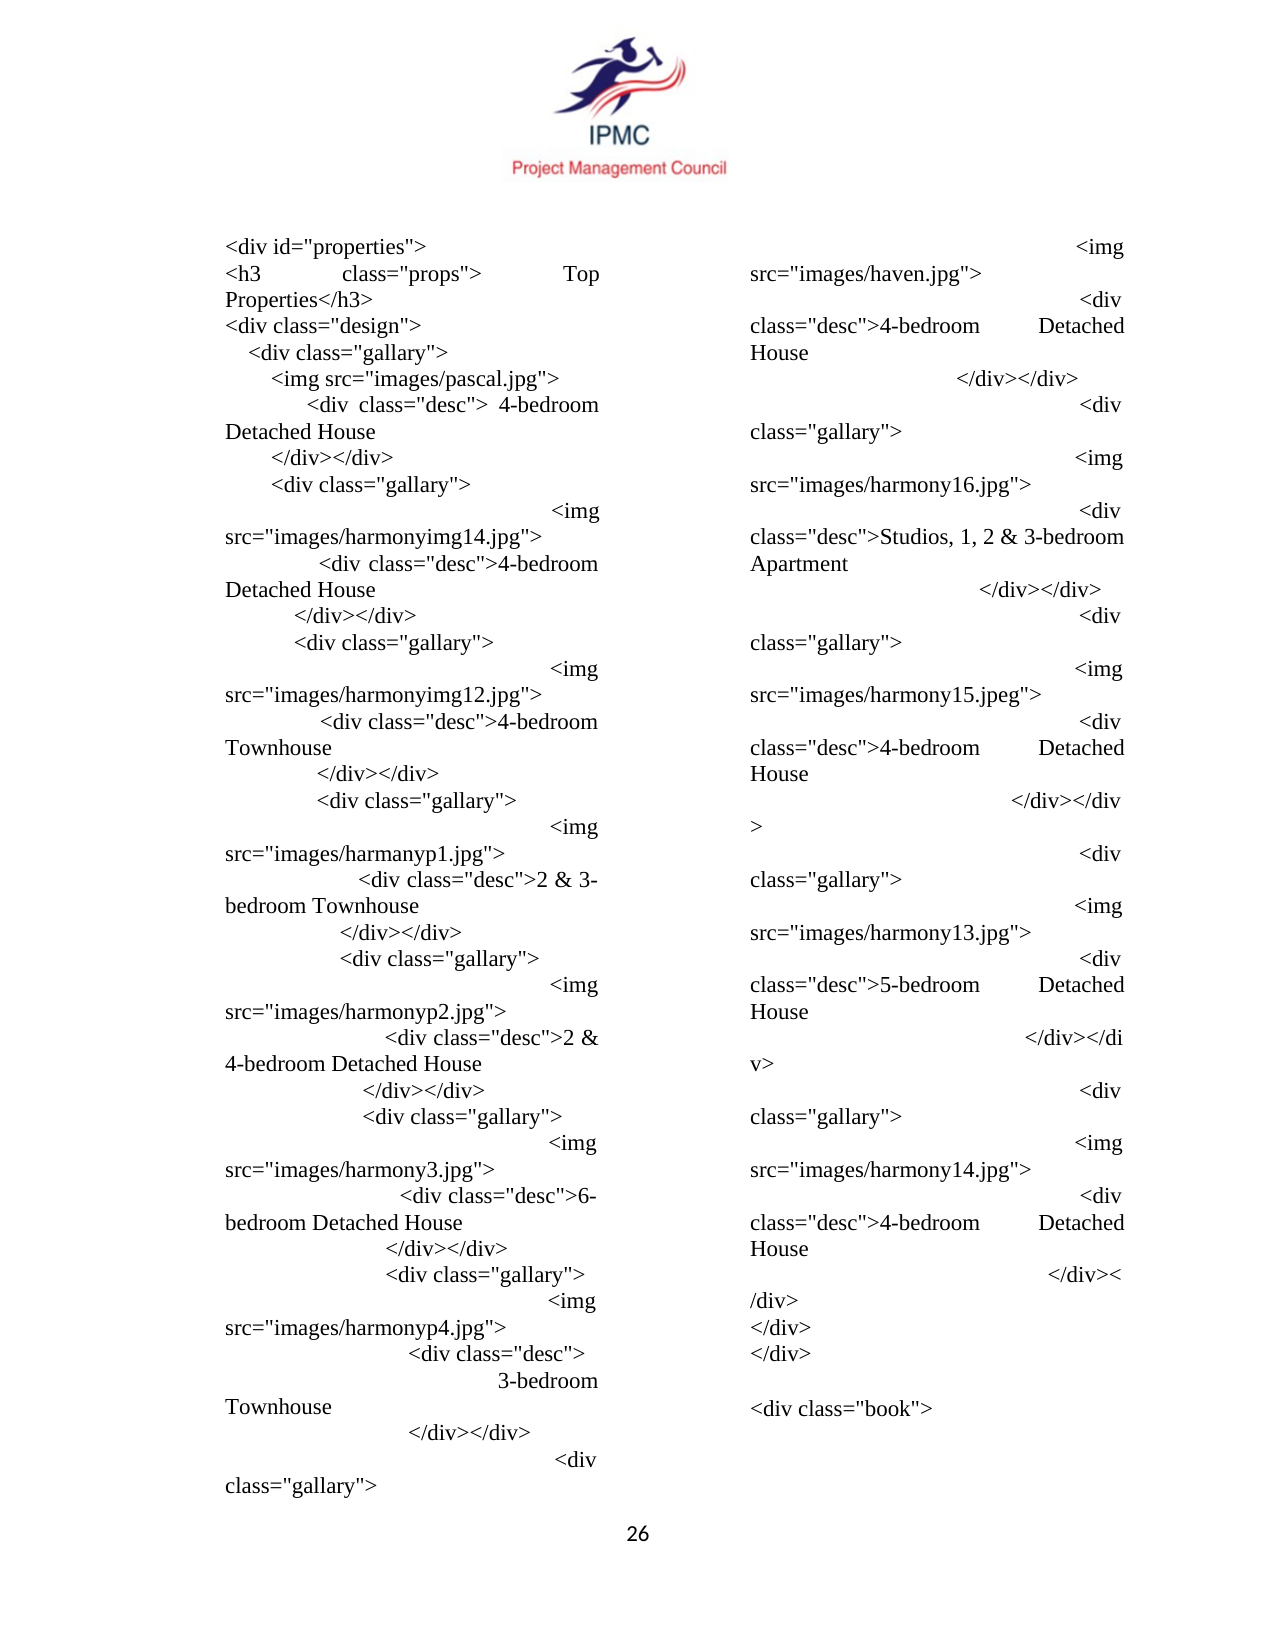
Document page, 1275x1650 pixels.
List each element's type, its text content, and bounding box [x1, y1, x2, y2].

list <img src="images/haven.jpg"> [750, 233, 1125, 286]
list <img src="images/harmonyp2.jpg"> [225, 971, 600, 1024]
list <div class="desc">4-bedroom Townhouse [225, 708, 600, 761]
list <div class="desc">4-bedroom Detached House [750, 286, 1125, 365]
list <img src="images/harmony16.jpg"> [750, 444, 1125, 497]
list <div class="desc">6-bedroom Detached House [225, 1182, 600, 1235]
list </div></div> [750, 365, 1125, 392]
list <img src="images/harmony14.jpg"> [750, 1129, 1125, 1182]
list <div class="gallary"> [225, 1103, 600, 1129]
list <div class="gallary"> [225, 945, 600, 971]
list </div> [750, 1314, 1125, 1340]
list <div class="desc">2 & 3-bedroom Townhouse [225, 866, 600, 919]
list </div> [750, 1340, 1125, 1367]
list <div class="gallary"> [225, 1261, 600, 1288]
list <img src="images/harmony13.jpg"> [750, 892, 1125, 945]
list <img src="images/harmonyimg12.jpg"> [225, 655, 600, 708]
list </div></div> [750, 1024, 1125, 1077]
list <img src="images/harmonyimg14.jpg"> [225, 497, 600, 550]
list <div class="gallary"> [750, 839, 1125, 892]
list </div></div> [750, 1261, 1125, 1314]
list <div class="gallary"> [750, 1077, 1125, 1129]
list </div></div> [225, 761, 600, 787]
list <img src="images/harmonyp4.jpg"> [225, 1288, 600, 1340]
list </div></div> [225, 1077, 600, 1103]
list <div class="desc">2 & 4-bedroom Detached House [225, 1024, 600, 1077]
list <div class="desc"> [225, 1340, 600, 1367]
list <div class="gallary"> [225, 787, 600, 813]
list <div class="desc">4-bedroom Detached House [750, 708, 1125, 787]
list </div></div> [225, 444, 600, 471]
list <div class="desc">4-bedroom Detached House [750, 1182, 1125, 1261]
list <div class="book"> [750, 1395, 1125, 1421]
list </div></div> [225, 919, 600, 945]
list </div></div> [225, 1419, 600, 1446]
list </div></div> [750, 787, 1125, 839]
list <div class="desc"> 4-bedroom Detached House [225, 392, 600, 444]
list <img src="images/harmanyp1.jpg"> [225, 813, 600, 866]
list <div class="gallary"> [225, 339, 600, 365]
list <img src="images/harmony3.jpg"> [225, 1129, 600, 1182]
list <div class="design"> [225, 312, 600, 339]
list <div class="gallary"> [225, 629, 600, 655]
list <div class="gallary"> [750, 602, 1125, 655]
list <img src="images/pascal.jpg"> [225, 365, 600, 392]
list 3-bedroom Townhouse [225, 1367, 600, 1419]
list </div></div> [225, 1235, 600, 1261]
list <div class="gallary"> [750, 392, 1125, 444]
picture [501, 9, 735, 206]
list <div id="properties"> [225, 233, 600, 260]
list <div class="desc">4-bedroom Detached House [225, 550, 600, 602]
list <div class="gallary"> [225, 471, 600, 497]
list </div></div> [750, 576, 1125, 602]
list <h3 class="props"> Top Properties</h3> [225, 260, 600, 312]
list </div></div> [225, 602, 600, 629]
list <div class="gallary"> [225, 1446, 600, 1498]
list <img src="images/harmony15.jpeg"> [750, 655, 1125, 708]
list <div class="desc">Studios, 1, 2 & 3-bedroom Apartment [750, 497, 1125, 576]
list <div class="desc">5-bedroom Detached House [750, 945, 1125, 1024]
